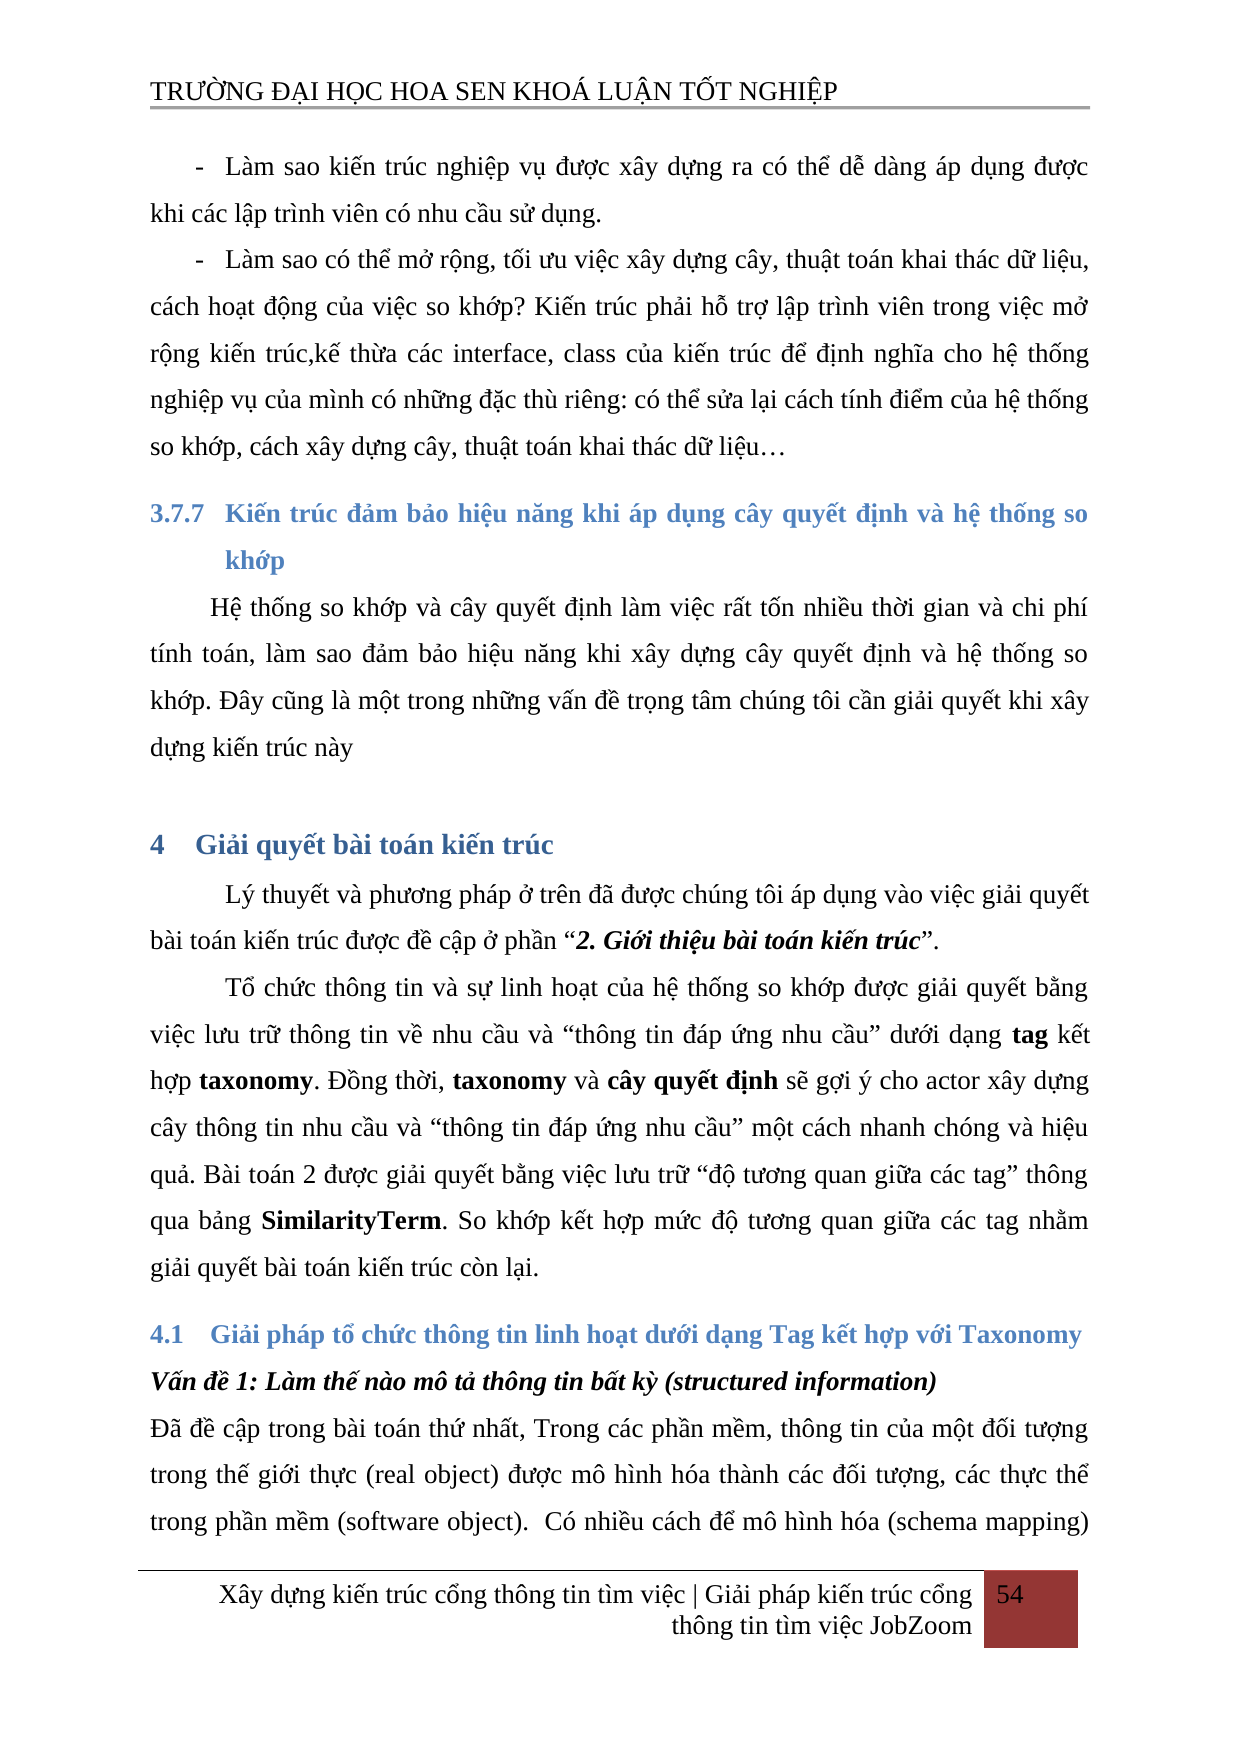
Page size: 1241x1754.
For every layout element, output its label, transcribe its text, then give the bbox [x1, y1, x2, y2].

list Làm sao kiến trúc nghiệp vụ được xây dựng ra có thể dễ dàng áp dụng được khi các lập trình viên có nhu cầu sử dụng. [150, 150, 1090, 228]
list Làm sao có thể mở rộng, tối ưu việc xây dựng cây, thuật toán khai thác dữ liệu, cách hoạt động của việc so khớp? Kiến trúc phải hỗ trợ lập trình viên trong việc mở rộng kiến trúc,kế thừa các interface, class của kiến trúc để định nghĩa cho hệ thống nghiệp vụ của mình có những đặc thù riêng: có thể sửa lại cách tính điểm của hệ thống so khớp, cách xây dựng cây, thuật toán khai thác dữ liệu… [150, 243, 1090, 461]
text Tổ chức thông tin và sự linh hoạt của hệ thống so khớp được giải quyết bằng việc lưu trữ thông tin về nhu cầu và “thông tin đáp ứng nhu cầu” dưới dạng tag kết hợp taxonomy. Đồng thời, taxonomy và cây quyết định sẽ gợi ý cho actor xây dựng cây thông tin nhu cầu và “thông tin đáp ứng nhu cầu” một cách nhanh chóng và hiệu quả. Bài toán 2 được giải quyết bằng việc lưu trữ “độ tương quan giữa các tag” thông qua bảng SimilarityTerm. So khớp kết hợp mức độ tương quan giữa các tag nhằm giải quyết bài toán kiến trúc còn lại. [150, 971, 1090, 1282]
text Hệ thống so khớp và cây quyết định làm việc rất tốn nhiều thời gian và chi phí tính toán, làm sao đảm bảo hiệu năng khi xây dựng cây quyết định và hệ thống so khớp. Đây cũng là một trong những vấn đề trọng tâm chúng tôi cần giải quyết khi xây dựng kiến trúc này [150, 591, 1090, 762]
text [150, 1412, 1090, 1536]
text Lý thuyết và phương pháp ở trên đã được chúng tôi áp dụng vào việc giải quyết bài toán kiến trúc được đề cập ở phần “2. Giới thiệu bài toán kiến trúc”. [150, 878, 1090, 956]
subtitle Giải pháp tổ chức thông tin linh hoạt dưới dạng Tag kết hợp với Taxonomy [150, 1319, 1090, 1350]
text Vấn đề 1: Làm thế nào mô tả thông tin bất kỳ (structured information) [150, 1365, 1090, 1396]
subtitle Kiến trúc đảm bảo hiệu năng khi áp dụng cây quyết định và hệ thống so khớp [150, 497, 1090, 575]
subtitle Giải quyết bài toán kiến trúc [150, 827, 1090, 861]
